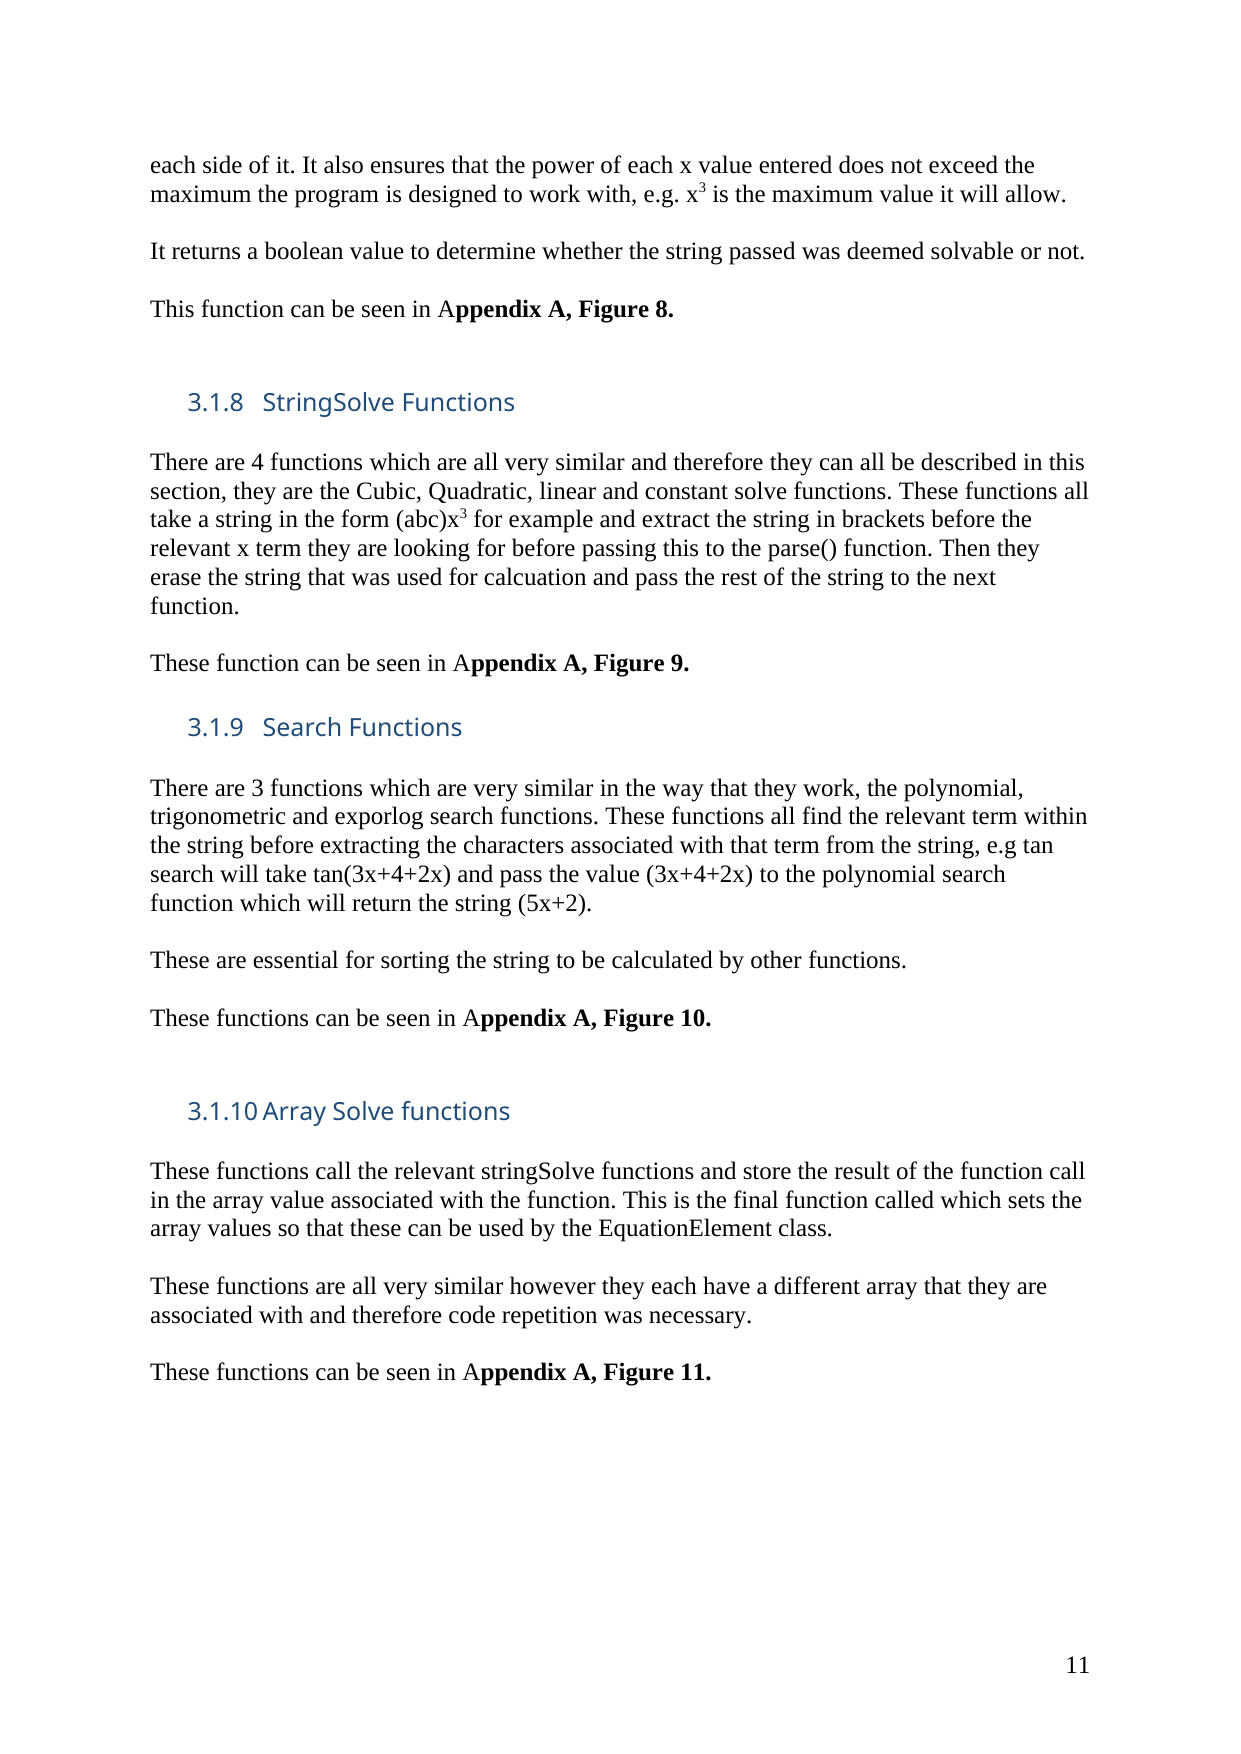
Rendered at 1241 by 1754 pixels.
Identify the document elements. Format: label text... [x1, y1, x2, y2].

text These functions call the relevant stringSolve functions and store the result of the function call in the array value associated with the function. This is the final function called which sets the array values so that these can be used by the EquationElement class. [150, 1156, 1090, 1242]
text These function can be seen in Appendix A, Figure 9. [150, 648, 1090, 677]
text These functions are all very similar however they each have a different array that they are associated with and therefore code repetition was necessary. [150, 1271, 1090, 1328]
subtitle Array Solve functions [187, 1093, 1090, 1127]
subtitle Search Functions [187, 710, 1090, 744]
subtitle StringSolve Functions [187, 384, 1090, 418]
text These functions can be seen in Appendix A, Figure 11. [150, 1357, 1090, 1386]
text There are 3 functions which are very similar in the way that they work, the polynomial, trigonometric and exporlog search functions. These functions all find the relevant term within the string before extracting the characters associated with that term from the string, e.g tan search will take tan(3x+4+2x) and pass the value (3x+4+2x) to the polynomial search function which will return the string (5x+2). [150, 773, 1090, 916]
text It returns a boolean value to determine whether the string passed was deemed solvable or not. [150, 236, 1090, 265]
text This function can be seen in Appendix A, Figure 8. [150, 294, 1090, 322]
text These are essential for sorting the string to be calculated by other functions. [150, 945, 1090, 974]
text These functions can be seen in Appendix A, Figure 10. [150, 1003, 1090, 1031]
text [150, 150, 1090, 207]
text There are 4 functions which are all very similar and therefore they can all be described in this section, they are the Cubic, Quadratic, linear and constant solve functions. These functions all take a string in the form (abc)x3 for example and extract the string in brackets before the relevant x term they are looking for before passing this to the parse() function. Then they erase the string that was used for calcuation and pass the rest of the string to the next function. [150, 447, 1090, 619]
